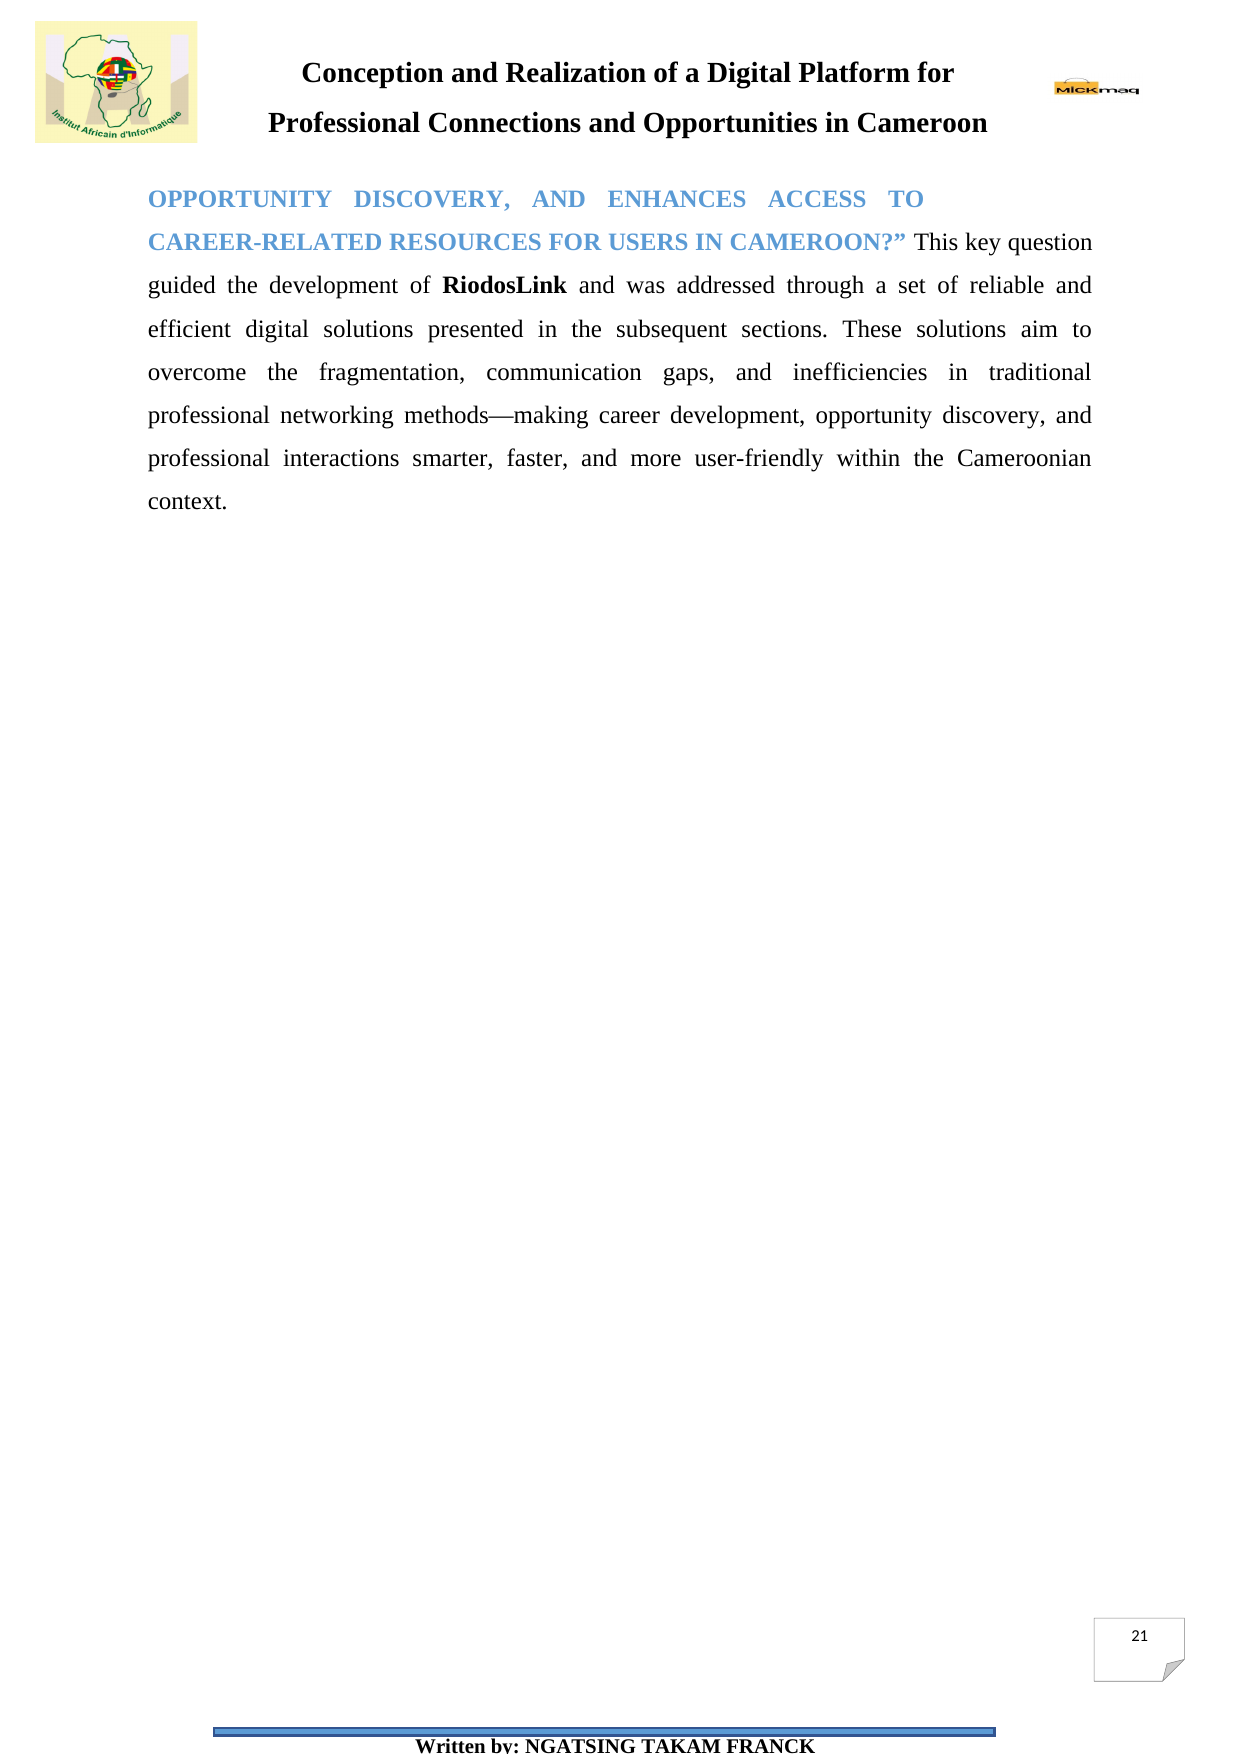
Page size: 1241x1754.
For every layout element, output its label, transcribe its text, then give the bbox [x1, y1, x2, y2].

text With the description of the current professional networking and job search landscape in Cameroon clearly established, we can now formulate the central problem that our project seeks to address: “HOW CAN WE DEVELOP A DIGITAL PLATFORM THAT FACILITATES PROFESSIONAL CONNECTIONS, STREAMLINES OPPORTUNITY DISCOVERY, AND ENHANCES ACCESS TO CAREER-RELATED RESOURCES FOR USERS IN CAMEROON?” This key question guided the development of RiodosLink and was addressed through a set of reliable and efficient digital solutions presented in the subsequent sections. These solutions aim to overcome the fragmentation, communication gaps, and inefficiencies in traditional professional networking methods—making career development, opportunity discovery, and professional interactions smarter, faster, and more user-friendly within the Cameroonian context. [148, 275, 1093, 735]
picture [1047, 73, 1143, 103]
subtitle PROBLEMATIC [185, 148, 1093, 227]
picture [35, 21, 198, 143]
